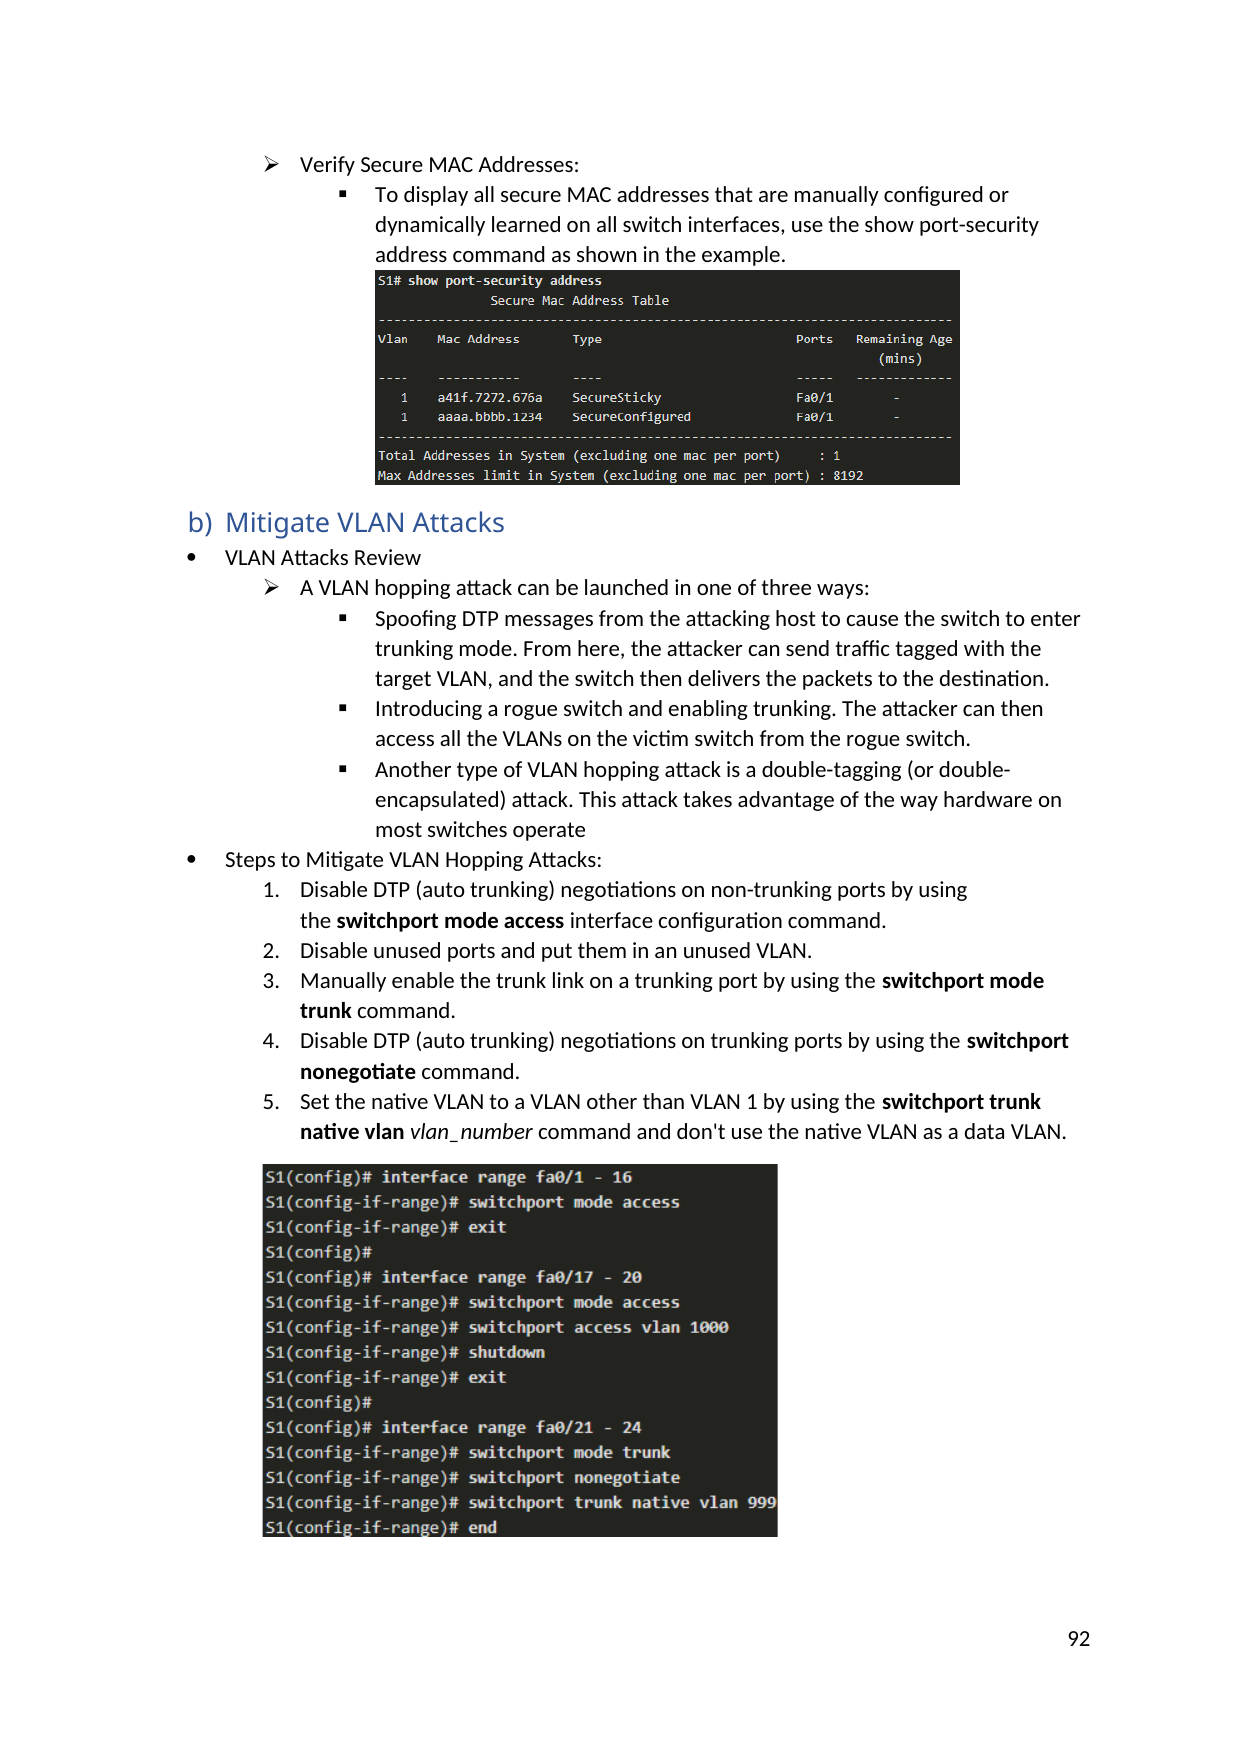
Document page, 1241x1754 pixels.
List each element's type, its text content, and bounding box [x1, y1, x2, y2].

list Disable DTP (auto trunking) negotiations on trunking ports by using the switchport nonegotiate command. [262, 1027, 1090, 1085]
list Disable unused ports and put them in an unused VLAN. [262, 936, 1090, 964]
picture [375, 270, 960, 485]
list Disable DTP (auto trunking) negotiations on non-trunking ports by using the switchport mode access interface configuration command. [262, 876, 1090, 934]
list Spoofing DTP messages from the attacking host to cause the switch to enter trunking mode. From here, the attacker can send traffic tagged with the target VLAN, and the switch then delivers the packets to the destination. [337, 604, 1090, 692]
list VLAN Attacks Review [187, 543, 1090, 571]
list Manually enable the trunk link on a trunking port by using the switchport mode trunk command. [262, 966, 1090, 1024]
list Steps to Mitigate VLAN Hopping Attacks: [187, 845, 1090, 873]
list To display all secure MAC addresses that are manually configured or dynamically learned on all switch interfaces, use the show port-security address command as shown in the example. [337, 180, 1090, 269]
picture [262, 1164, 778, 1537]
list Set the native VLAN to a VLAN other than VLAN 1 by using the switchport trunk native vlan vlan_number command and don't use the native VLAN as a data VLAN. [262, 1087, 1090, 1145]
subtitle Mitigate VLAN Attacks [187, 503, 1090, 540]
list A VLAN hopping attack can be launched in one of three ways: [262, 573, 1090, 602]
list Another type of VLAN hopping attack is a double-tagging (or double-encapsulated) attack. This attack takes advantage of the way hardware on most switches operate [337, 755, 1090, 843]
list Verify Secure MAC Addresses: [262, 150, 1090, 178]
list Introducing a rogue switch and enabling trunking. The attacker can then access all the VLANs on the victim switch from the rogue switch. [337, 694, 1090, 753]
